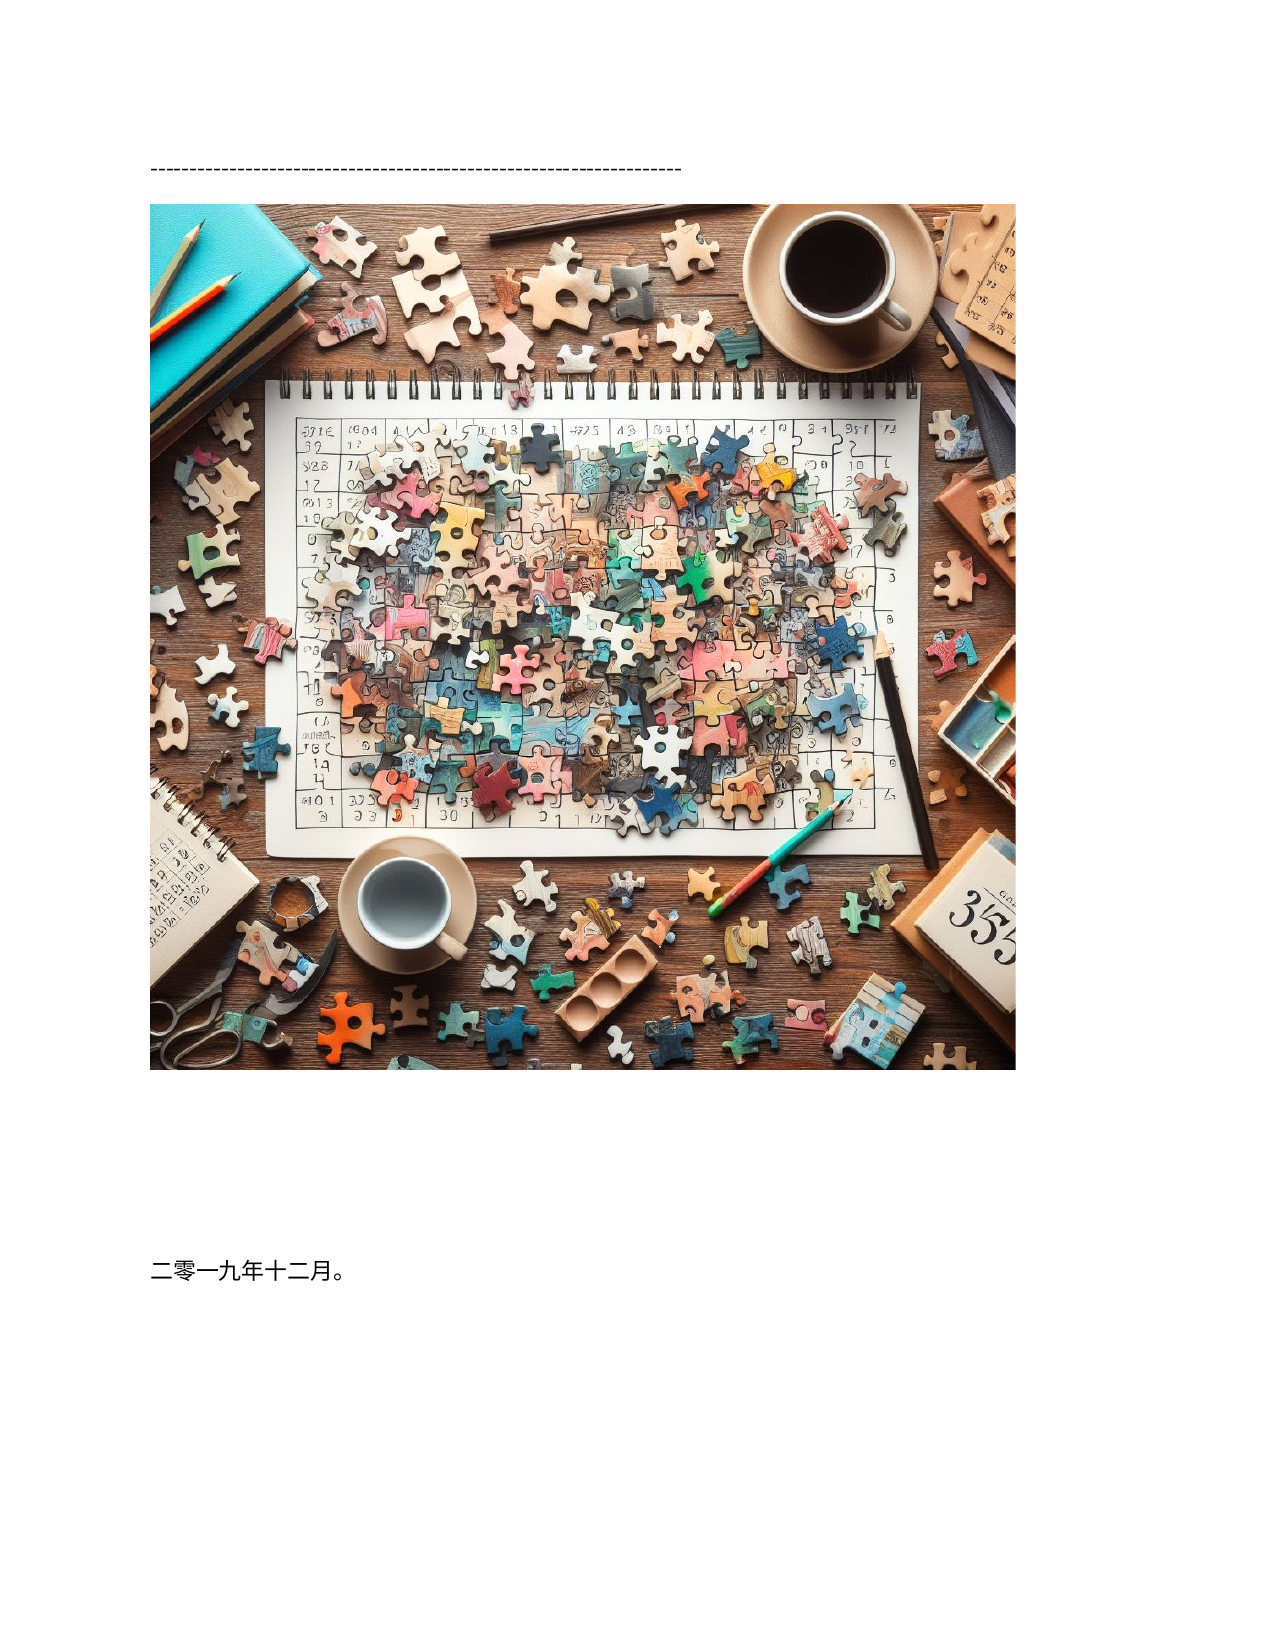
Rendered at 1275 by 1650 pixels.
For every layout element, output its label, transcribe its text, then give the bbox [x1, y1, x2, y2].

text ------------------------------------------------------------------- [150, 150, 1125, 183]
text 二零一九年十二月。 [150, 1253, 1125, 1286]
